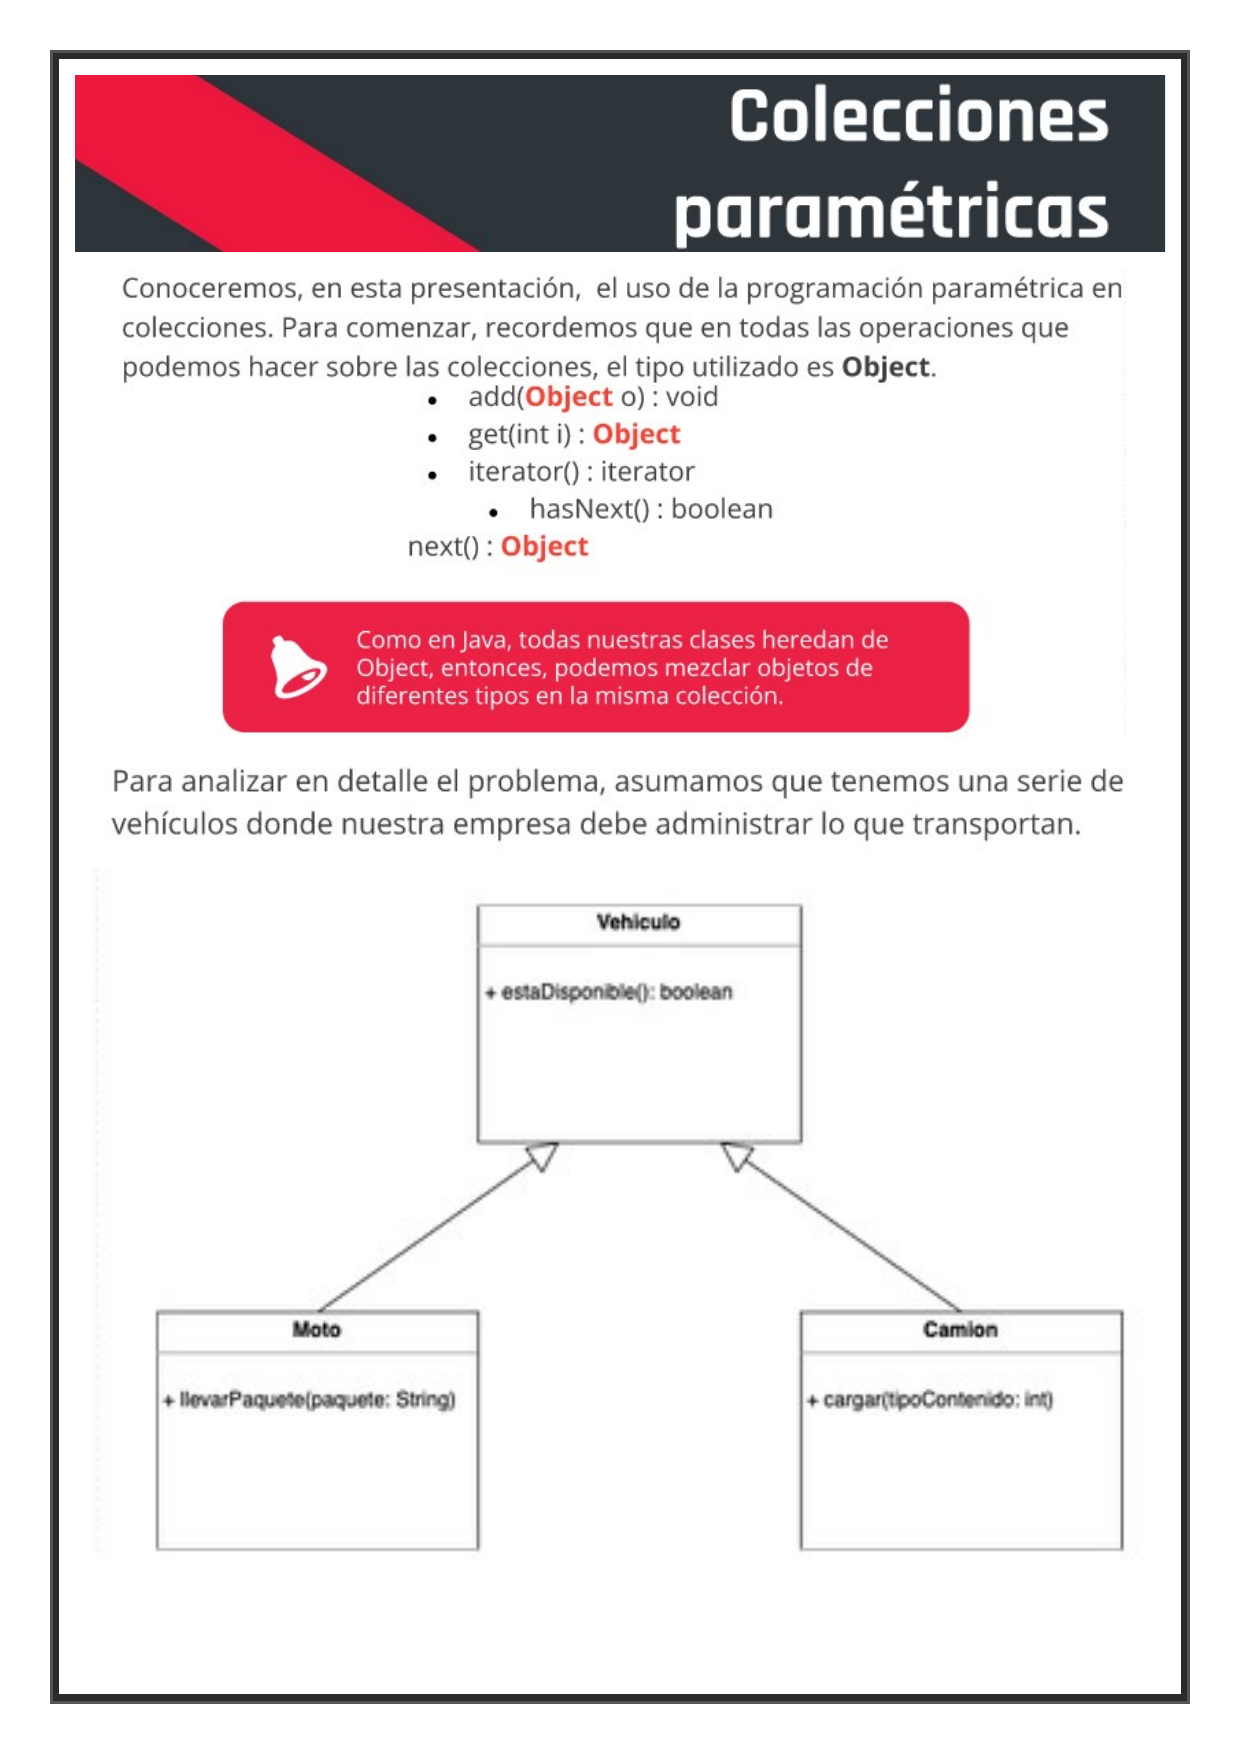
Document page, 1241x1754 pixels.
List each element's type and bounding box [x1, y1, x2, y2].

picture [112, 270, 1128, 738]
picture [94, 756, 1146, 851]
picture [91, 869, 1149, 1560]
picture [75, 75, 1166, 252]
